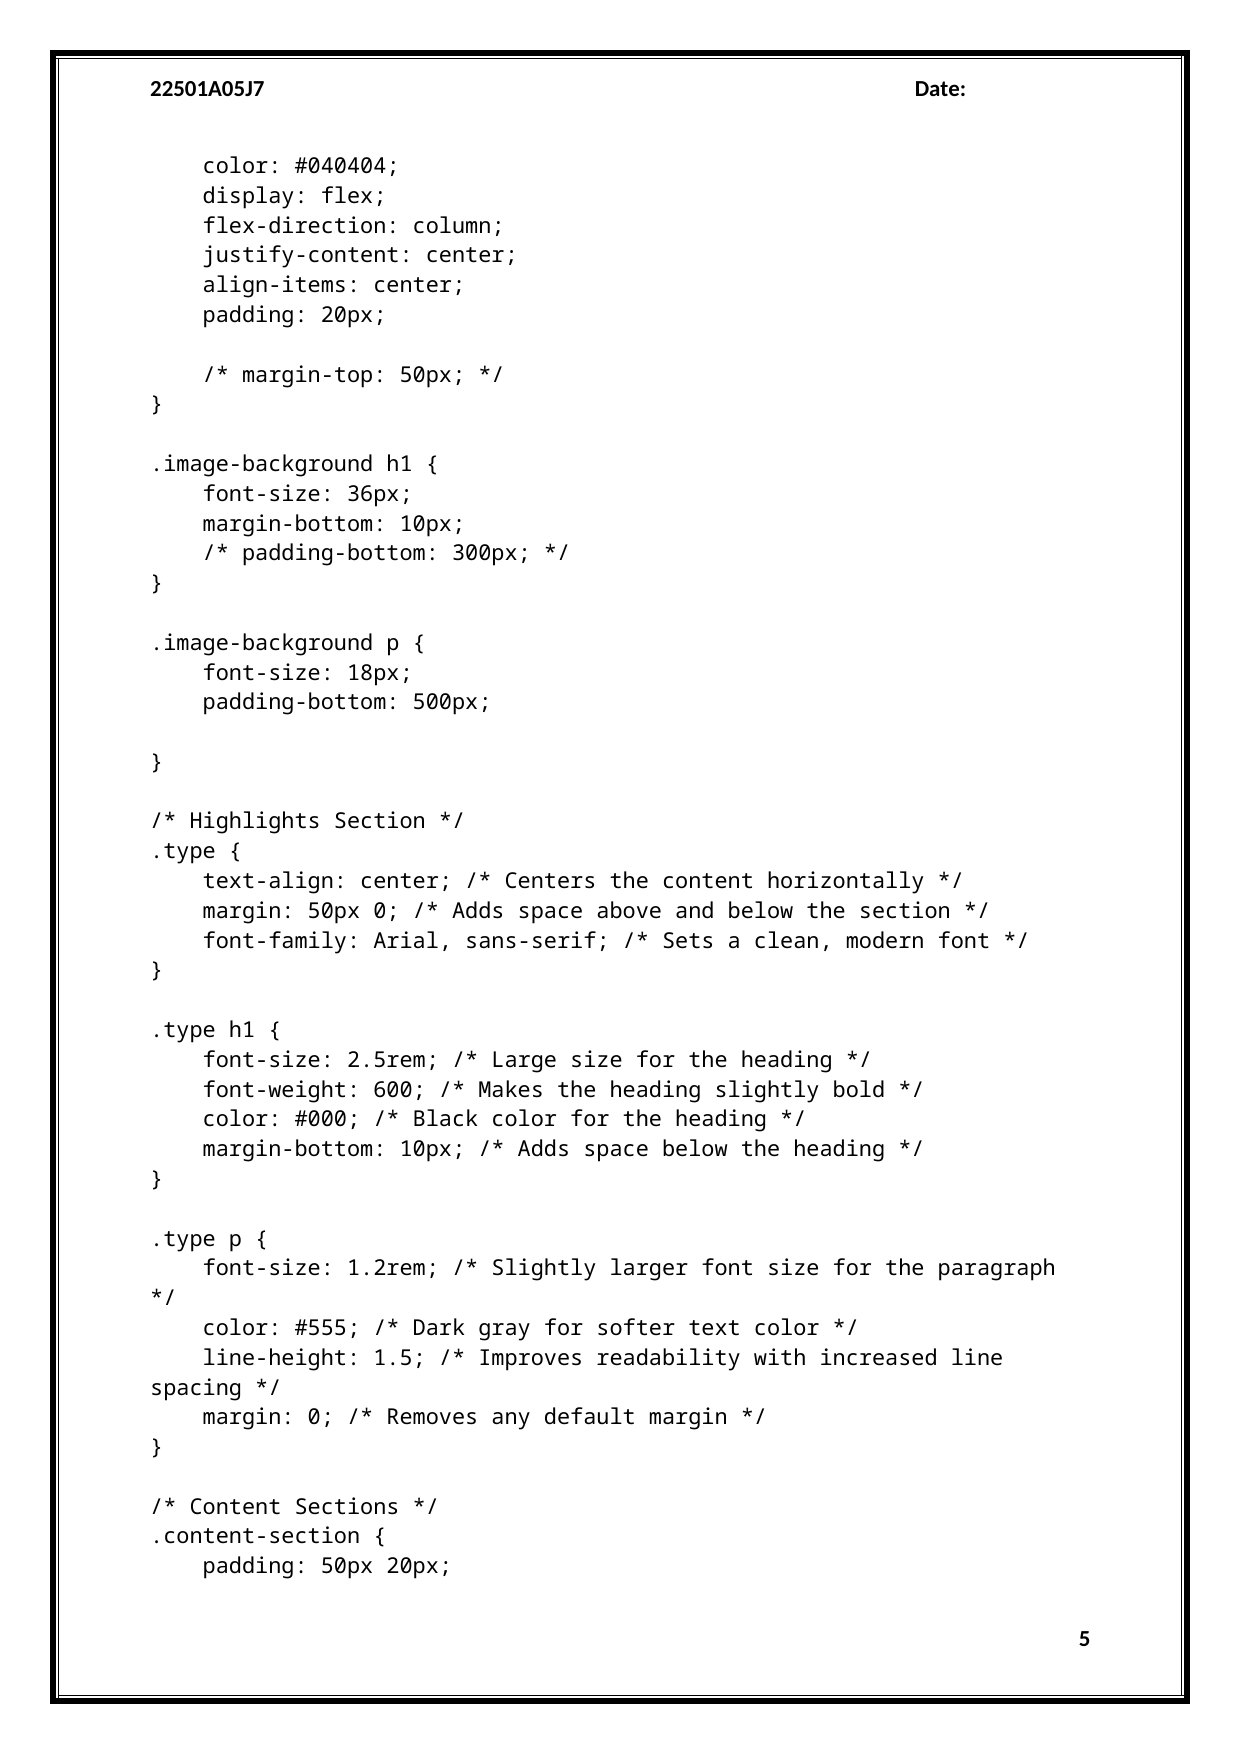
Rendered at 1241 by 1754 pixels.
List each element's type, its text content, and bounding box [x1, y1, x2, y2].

text padding-bottom: 500px; [150, 686, 1090, 716]
text } [150, 388, 1090, 418]
text margin-bottom: 10px; /* Adds space below the heading */ [150, 1133, 1090, 1163]
text font-size: 1.2rem; /* Slightly larger font size for the paragraph */ [150, 1252, 1090, 1312]
text flex-direction: column; [150, 209, 1090, 239]
text text-align: center; /* Centers the content horizontally */ [150, 865, 1090, 895]
text font-size: 36px; [150, 478, 1090, 507]
text margin-bottom: 10px; [150, 507, 1090, 537]
text margin: 50px 0; /* Adds space above and below the section */ [150, 895, 1090, 924]
text margin: 0; /* Removes any default margin */ [150, 1401, 1090, 1431]
text font-family: Arial, sans-serif; /* Sets a clean, modern font */ [150, 924, 1090, 954]
text padding: 50px 20px; [150, 1550, 1090, 1580]
text line-height: 1.5; /* Improves readability with increased line spacing */ [150, 1342, 1090, 1401]
text font-size: 2.5rem; /* Large size for the heading */ [150, 1044, 1090, 1073]
text /* padding-bottom: 300px; */ [150, 537, 1090, 567]
text } [150, 954, 1090, 984]
text .content-section { [150, 1520, 1090, 1550]
text .image-background p { [150, 627, 1090, 656]
text } [150, 1163, 1090, 1193]
text /* Content Sections */ [150, 1491, 1090, 1520]
text } [150, 567, 1090, 597]
text .image-background h1 { [150, 448, 1090, 478]
text .type { [150, 835, 1090, 865]
text .type h1 { [150, 1014, 1090, 1044]
text font-weight: 600; /* Makes the heading slightly bold */ [150, 1073, 1090, 1103]
text padding: 20px; [150, 299, 1090, 329]
text display: flex; [150, 180, 1090, 209]
text } [150, 1431, 1090, 1461]
text /* Highlights Section */ [150, 805, 1090, 835]
text color: #000; /* Black color for the heading */ [150, 1103, 1090, 1133]
text align-items: center; [150, 269, 1090, 299]
text } [150, 746, 1090, 776]
text font-size: 18px; [150, 656, 1090, 686]
text /* margin-top: 50px; */ [150, 358, 1090, 388]
text color: #040404; [150, 150, 1090, 180]
text .type p { [150, 1222, 1090, 1252]
text color: #555; /* Dark gray for softer text color */ [150, 1312, 1090, 1342]
text justify-content: center; [150, 239, 1090, 269]
